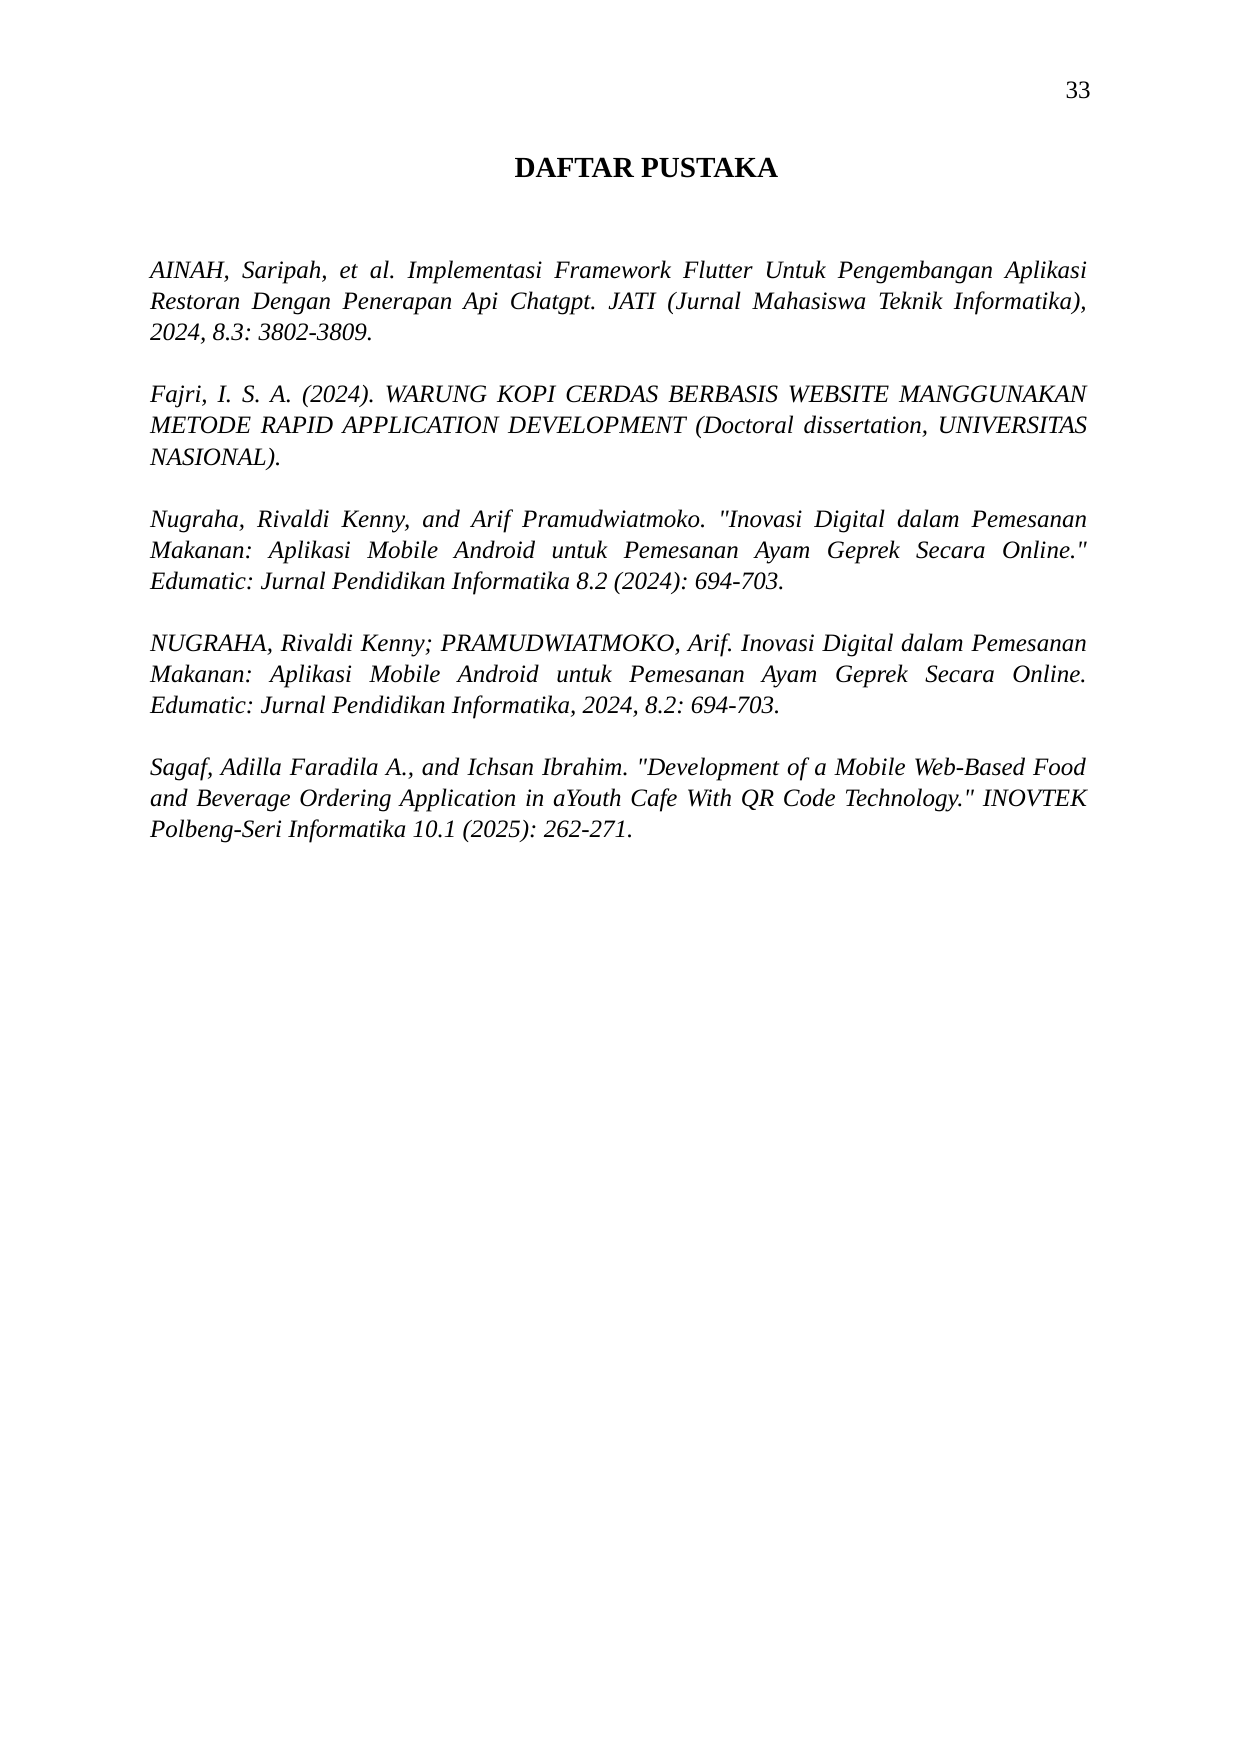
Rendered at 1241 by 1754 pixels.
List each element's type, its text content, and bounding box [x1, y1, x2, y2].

subtitle DAFTAR PUSTAKA [301, 150, 917, 183]
